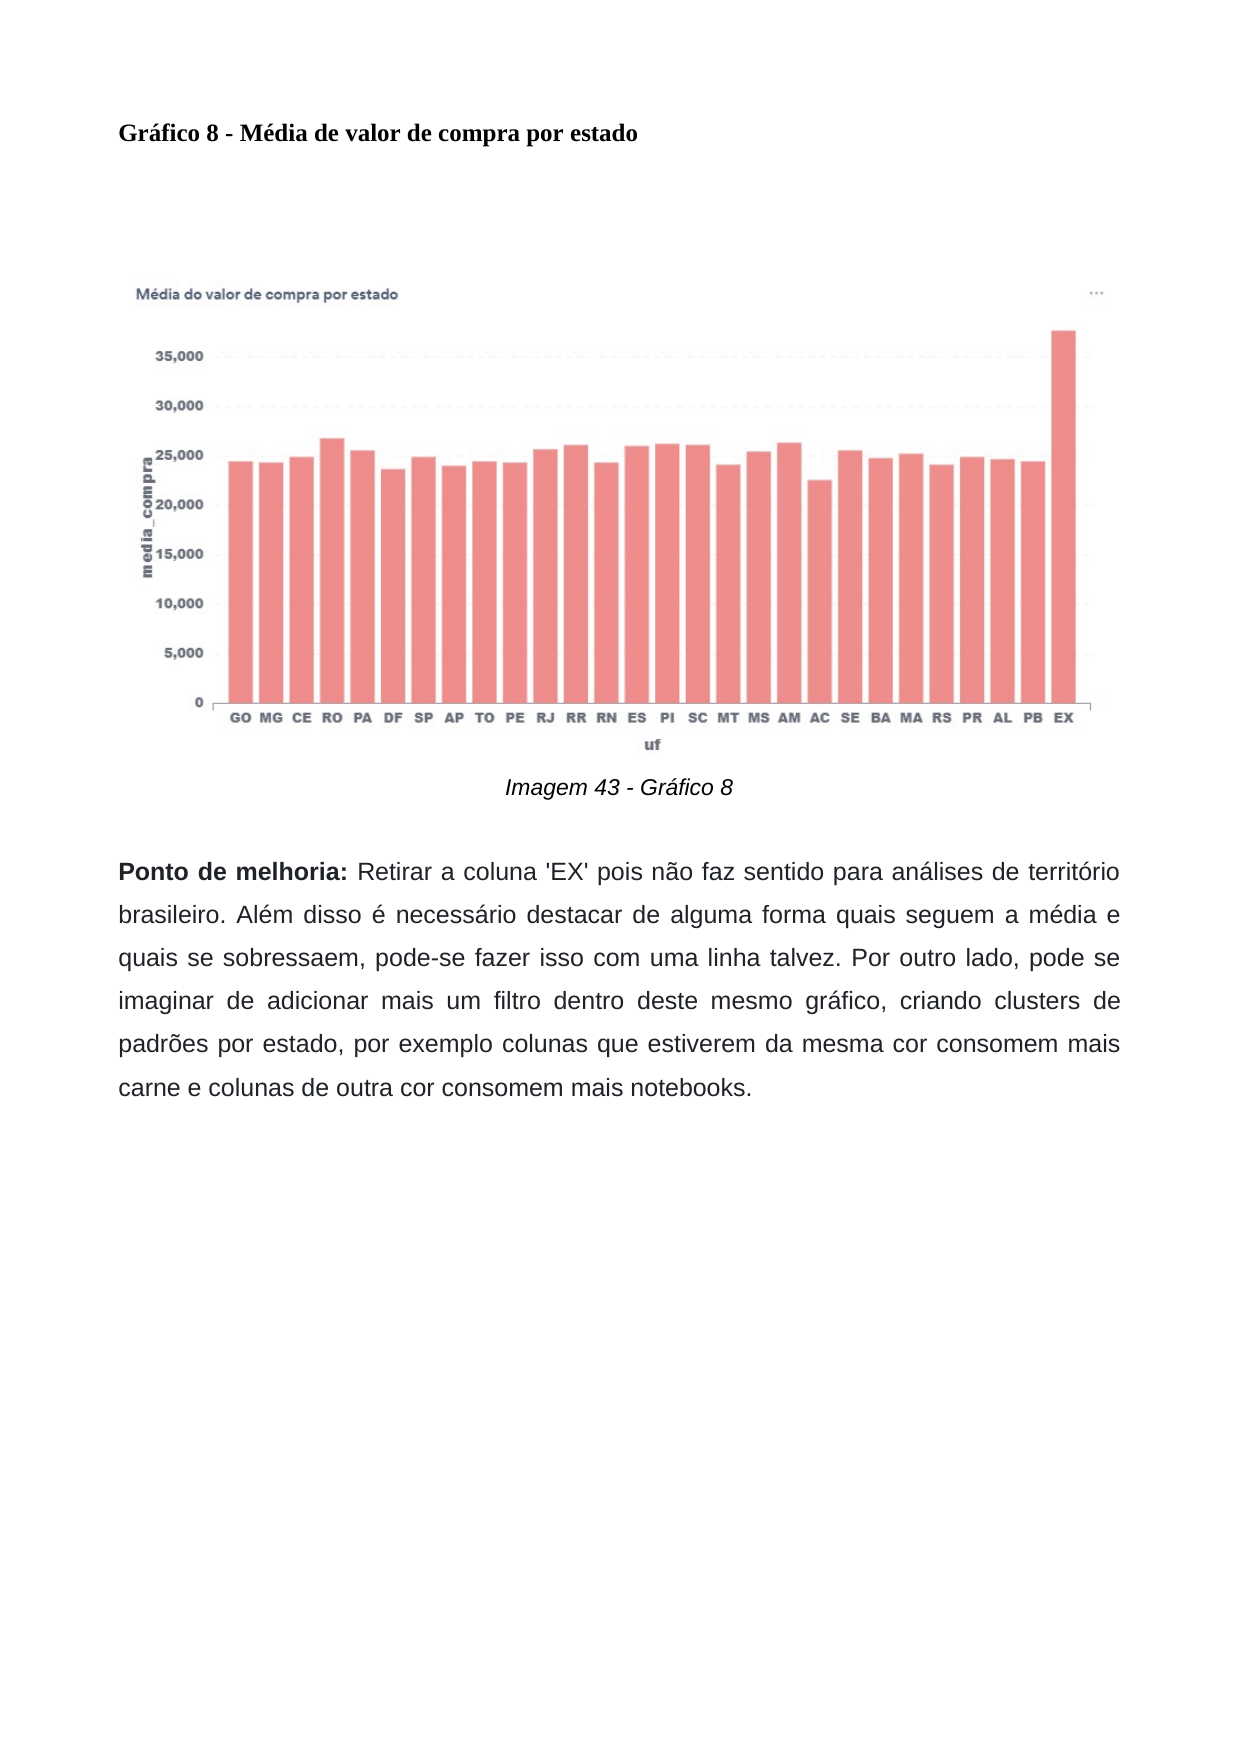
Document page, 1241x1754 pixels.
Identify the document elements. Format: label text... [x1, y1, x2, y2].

picture [118, 272, 1123, 760]
subtitle Gráfico 8 - Média de valor de compra por estado [118, 118, 1122, 147]
text Imagem 43 - Gráfico 8 [118, 774, 1122, 801]
text Ponto de melhoria: Retirar a coluna 'EX' pois não faz sentido para análises de território brasileiro. Além disso é necessário destacar de alguma forma quais seguem a média e quais se sobressaem, pode-se fazer isso com uma linha talvez. Por outro lado, pode se imaginar de adicionar mais um filtro dentro deste mesmo gráfico, criando clusters de padrões por estado, por exemplo colunas que estiverem da mesma cor consomem mais carne e colunas de outra cor consomem mais notebooks. [118, 857, 1122, 1101]
